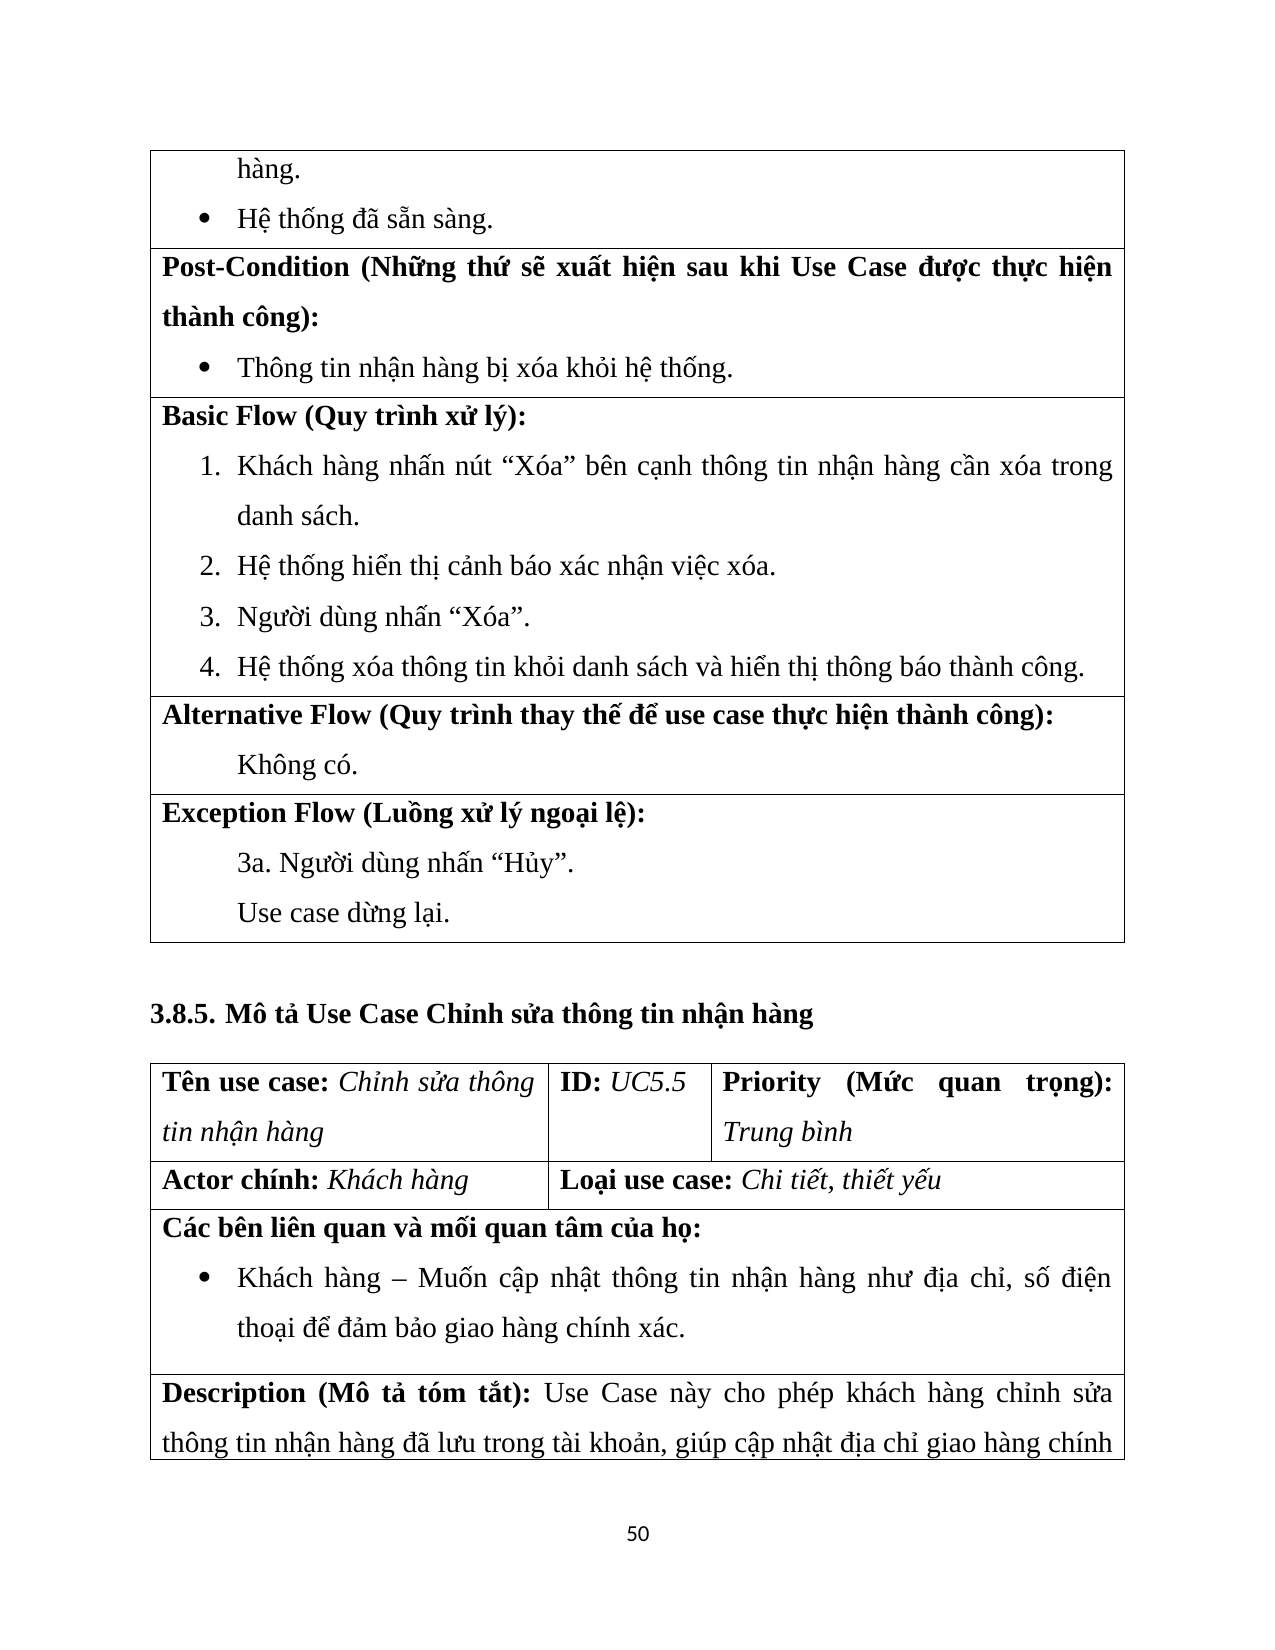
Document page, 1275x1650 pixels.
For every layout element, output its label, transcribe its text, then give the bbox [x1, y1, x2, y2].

list Mô tả Use Case Chỉnh sửa thông tin nhận hàng [150, 996, 1125, 1029]
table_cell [151, 151, 1124, 248]
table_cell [151, 1375, 1124, 1459]
table_cell Exception Flow (Luồng xử lý ngoại lệ): 3a. Người dùng nhấn “Hủy”. Use case dừng lại. [151, 795, 1124, 942]
table_cell Loại use case: Chi tiết, thiết yếu [549, 1162, 1124, 1209]
table_cell Alternative Flow (Quy trình thay thế để use case thực hiện thành công): Không có. [151, 697, 1124, 794]
table_cell Basic Flow (Quy trình xử lý): Khách hàng nhấn nút “Xóa” bên cạnh thông tin nhận hàng cần xóa trong danh sách. Hệ thống hiển thị cảnh báo xác nhận việc xóa. Người dùng nhấn “Xóa”. Hệ thống xóa thông tin khỏi danh sách và hiển thị thông báo thành công. [151, 398, 1124, 696]
table_cell Actor chính: Khách hàng [151, 1162, 548, 1209]
table_header Tên use case: Chỉnh sửa thông tin nhận hàng [151, 1064, 548, 1161]
table_cell Các bên liên quan và mối quan tâm của họ: Khách hàng – Muốn cập nhật thông tin nhận hàng như địa chỉ, số điện thoại để đảm bảo giao hàng chính xác. [151, 1210, 1124, 1374]
table_header Priority (Mức quan trọng): Trung bình [712, 1064, 1124, 1161]
table_header ID: UC5.5 [549, 1064, 711, 1161]
table_cell Post-Condition (Những thứ sẽ xuất hiện sau khi Use Case được thực hiện thành công): Thông tin nhận hàng bị xóa khỏi hệ thống. [151, 249, 1124, 397]
